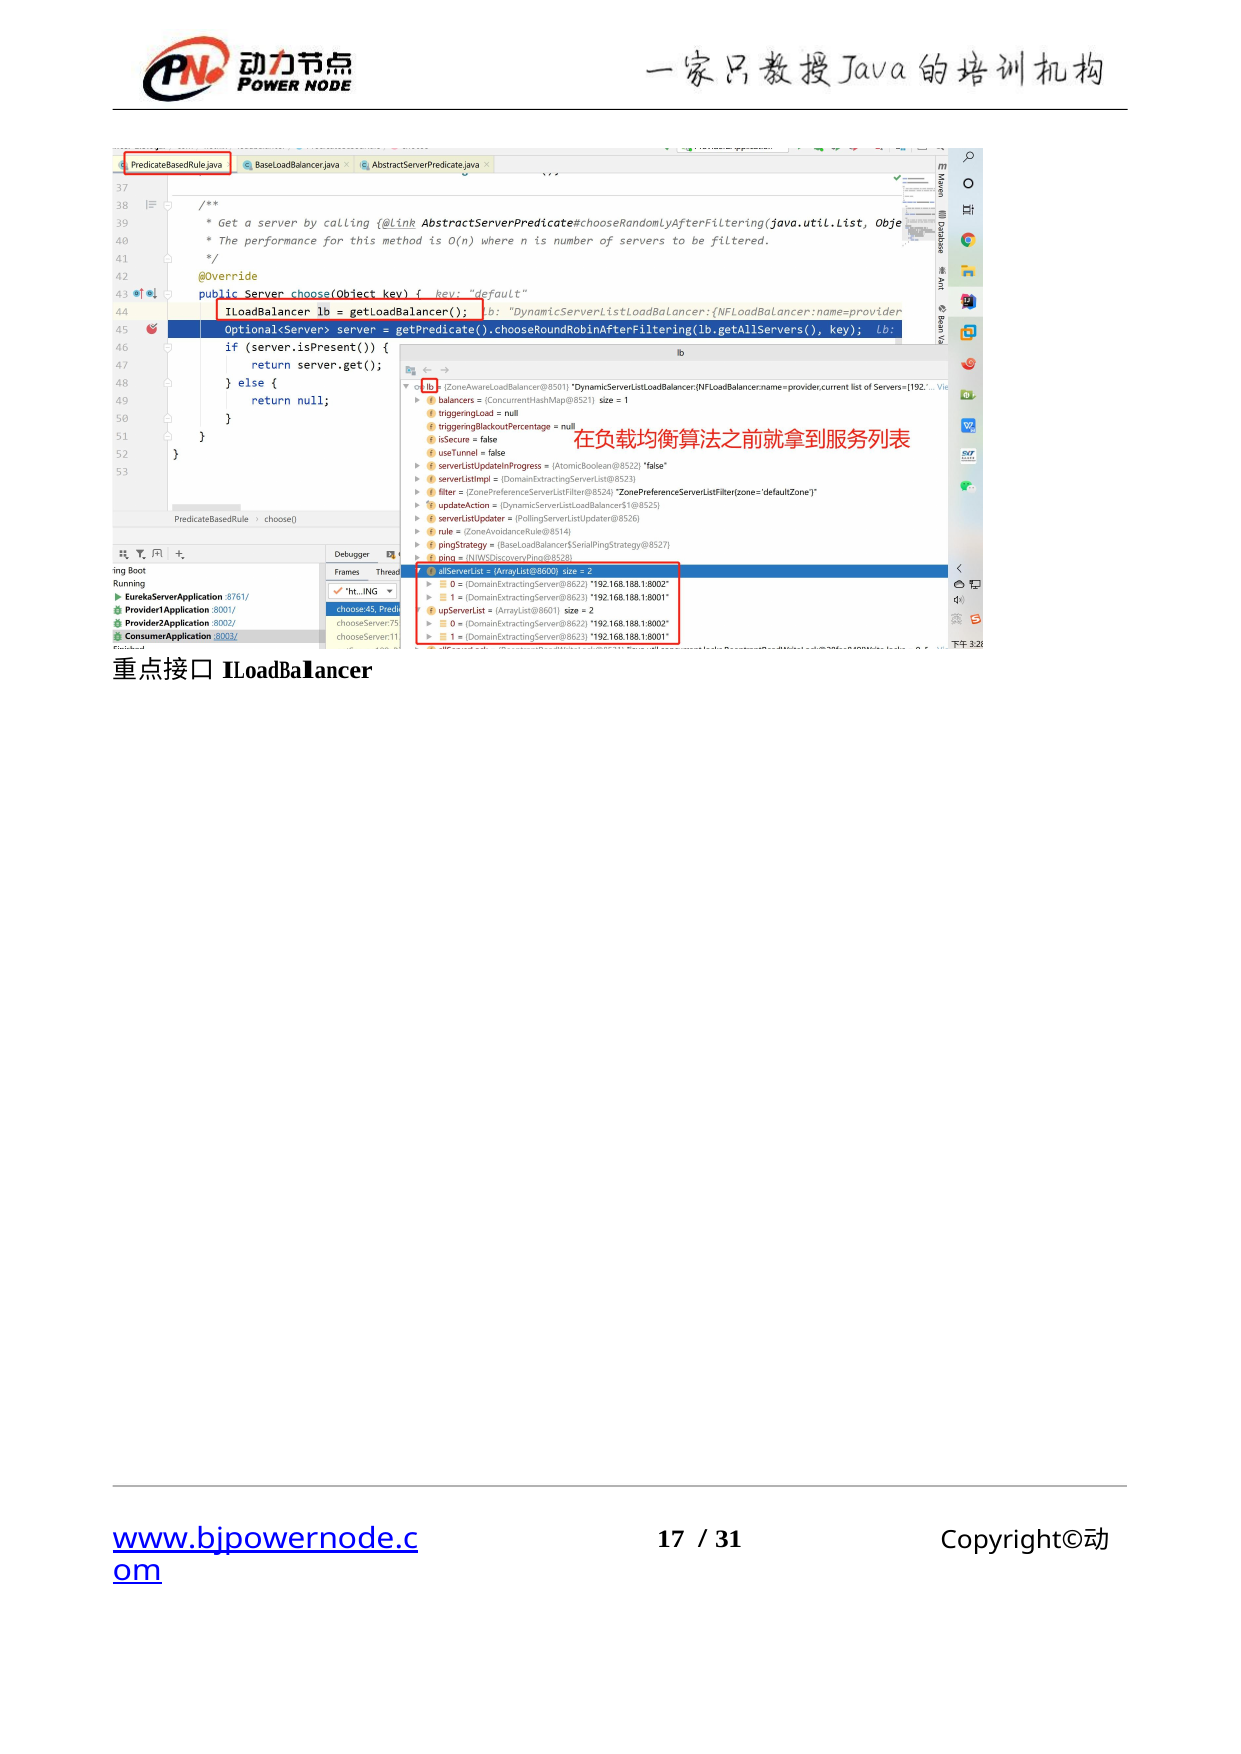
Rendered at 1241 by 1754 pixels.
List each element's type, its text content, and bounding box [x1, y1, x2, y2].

text 重点接口 ILoadBalancer [112, 651, 1151, 686]
picture [112, 148, 983, 649]
picture [131, 29, 1104, 108]
picture [112, 1483, 1127, 1488]
